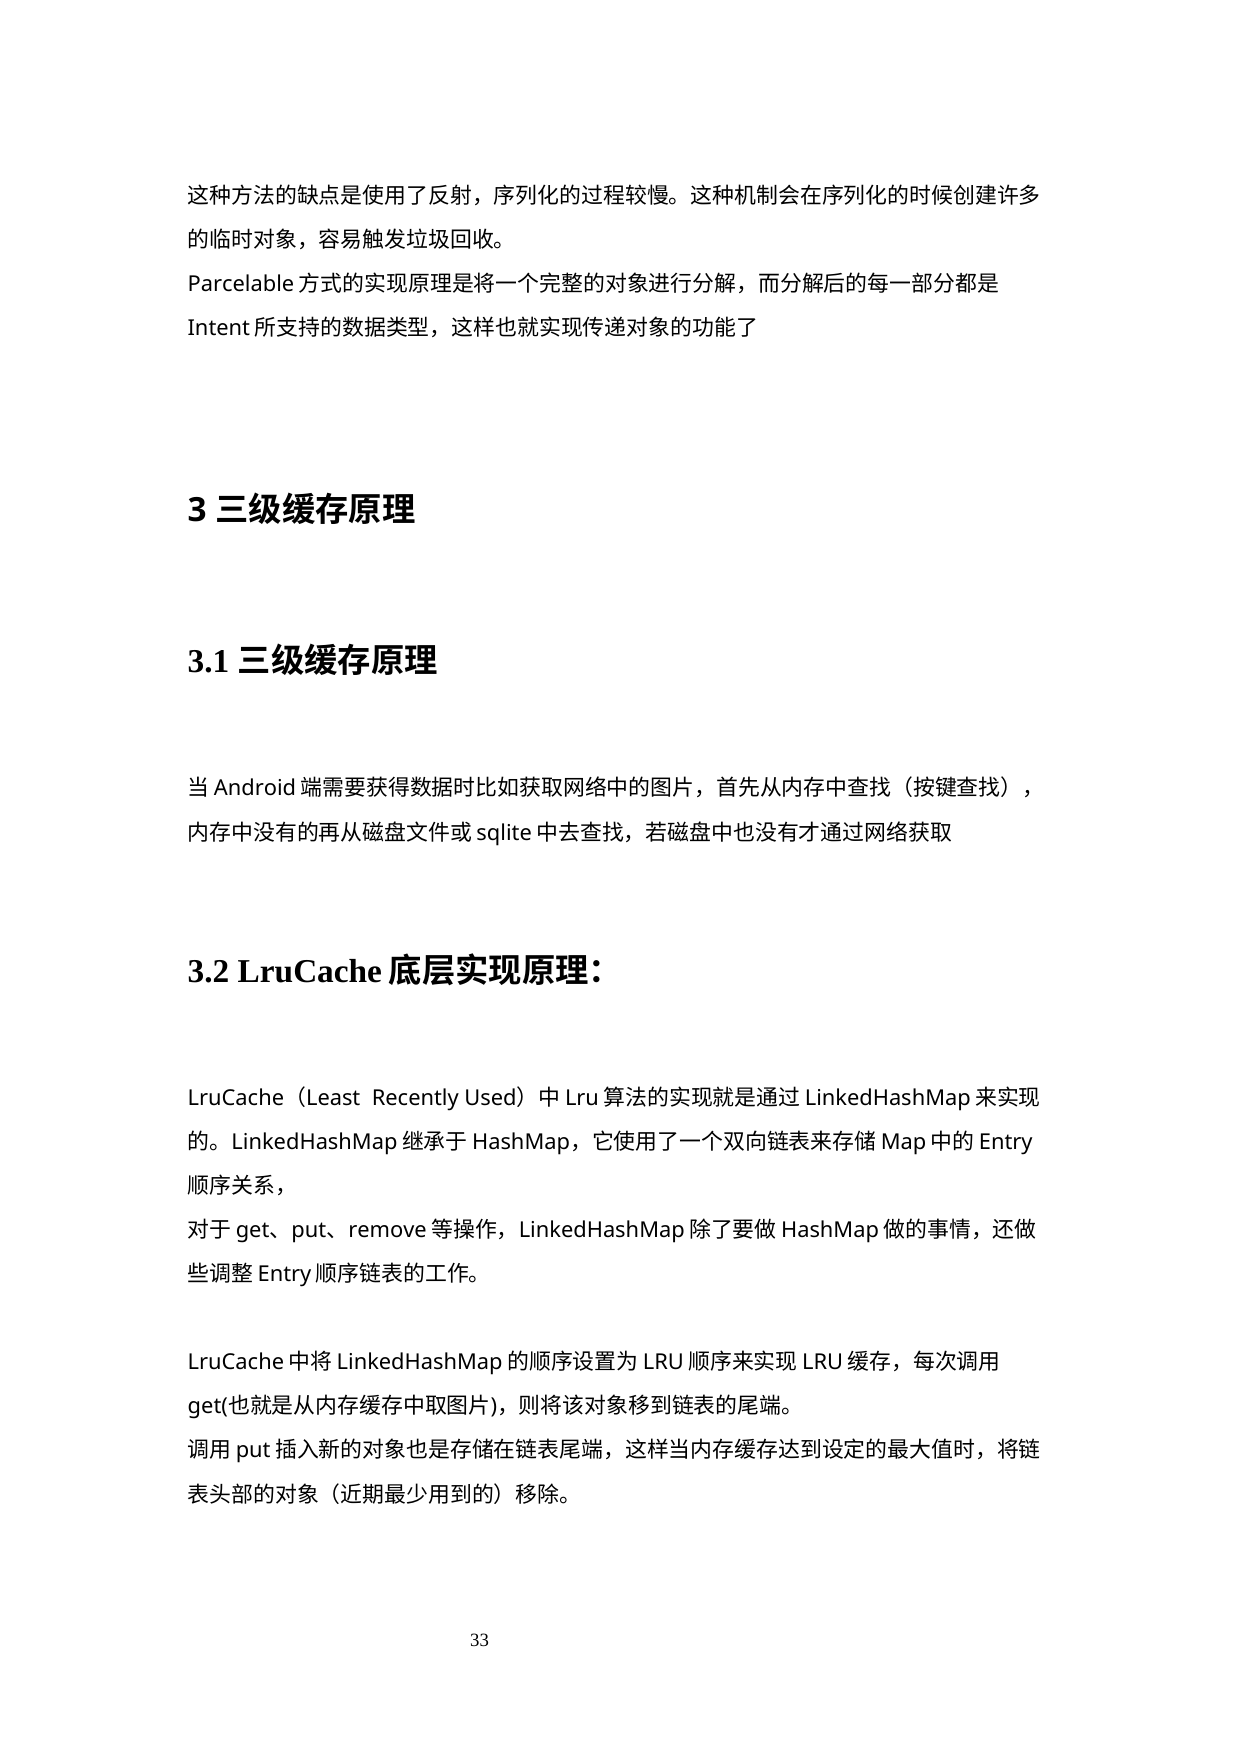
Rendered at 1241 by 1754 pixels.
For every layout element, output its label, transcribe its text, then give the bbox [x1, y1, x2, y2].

subtitle 3.1 三级缓存原理 [187, 614, 1053, 702]
text Parcelable方式的实现原理是将一个完整的对象进行分解，而分解后的每一部分都是Intent所支持的数据类型，这样也就实现传递对象的功能了 [187, 260, 1053, 348]
text 这种方法的缺点是使用了反射，序列化的过程较慢。这种机制会在序列化的时候创建许多的临时对象，容易触发垃圾回收。 [187, 172, 1053, 260]
subtitle 3 三级缓存原理 [187, 463, 1053, 552]
text LruCache（Least Recently Used）中Lru算法的实现就是通过LinkedHashMap来实现的。LinkedHashMap继承于HashMap，它使用了一个双向链表来存储Map中的Entry顺序关系， 对于get、put、remove等操作，LinkedHashMap除了要做HashMap做的事情，还做些调整Entry顺序链表的工作。 [187, 1074, 1053, 1294]
text 当Android端需要获得数据时比如获取网络中的图片，首先从内存中查找（按键查找），内存中没有的再从磁盘文件或sqlite中去查找，若磁盘中也没有才通过网络获取 [187, 764, 1053, 852]
subtitle 3.2 LruCache底层实现原理： [187, 923, 1053, 1012]
text LruCache中将LinkedHashMap的顺序设置为LRU顺序来实现LRU缓存，每次调用get(也就是从内存缓存中取图片)，则将该对象移到链表的尾端。 调用put插入新的对象也是存储在链表尾端，这样当内存缓存达到设定的最大值时，将链表头部的对象（近期最少用到的）移除。 [187, 1294, 1053, 1514]
